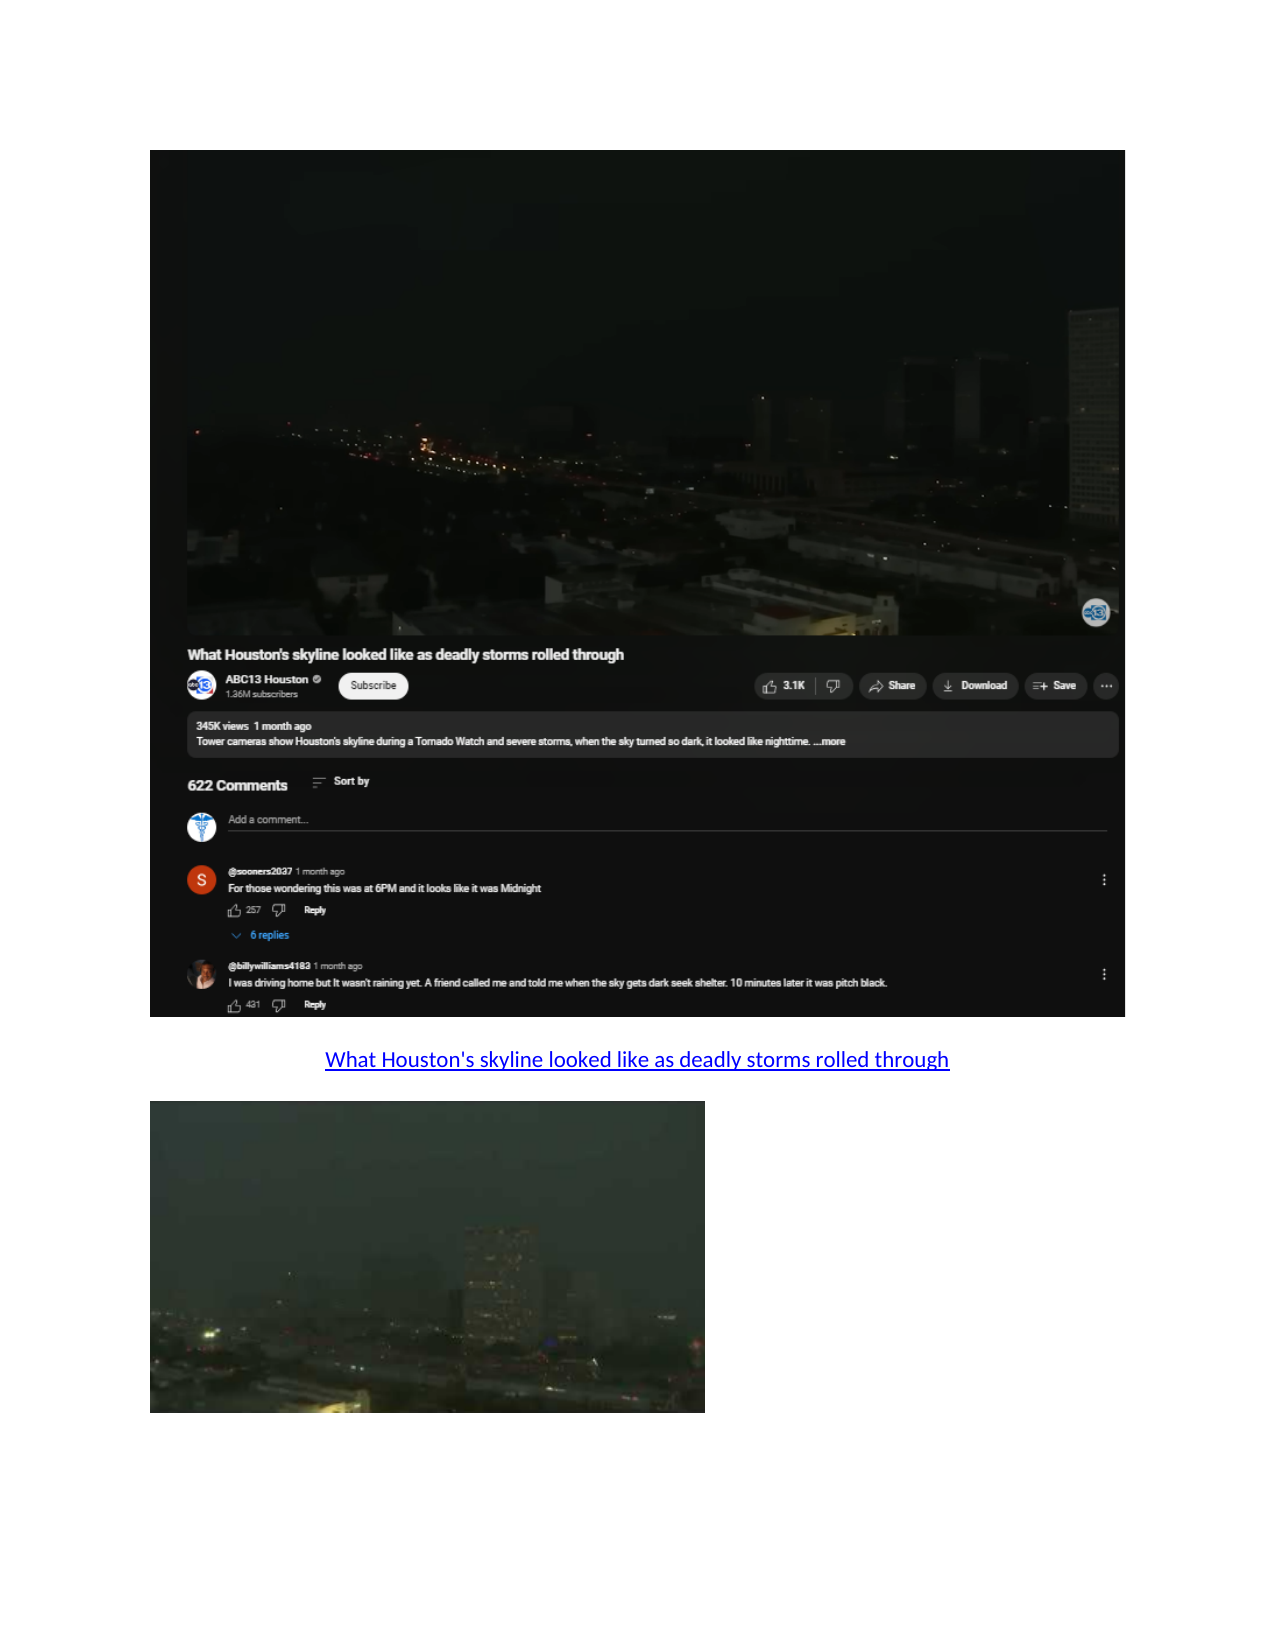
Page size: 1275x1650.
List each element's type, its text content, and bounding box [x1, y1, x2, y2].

picture [150, 1101, 705, 1413]
picture [150, 150, 1125, 1017]
text What Houston's skyline looked like as deadly storms rolled through [150, 1045, 1125, 1073]
